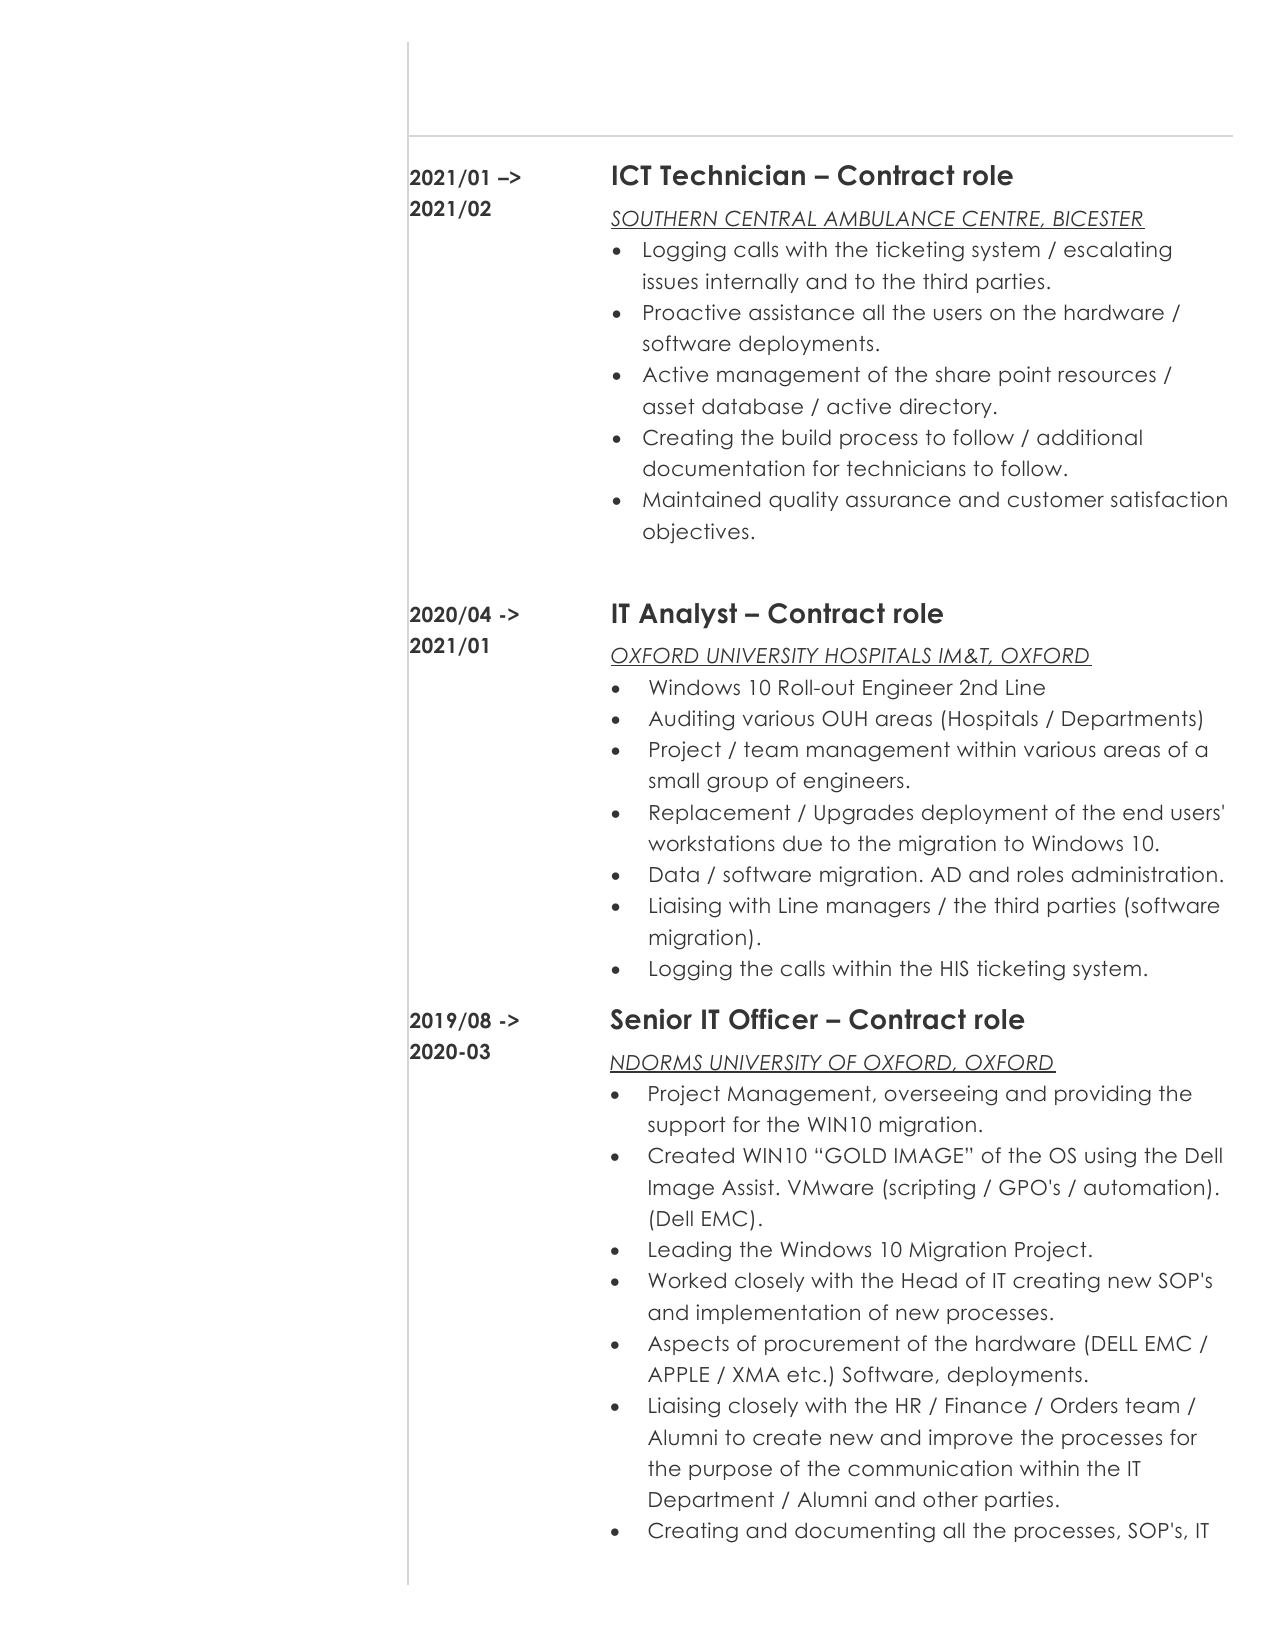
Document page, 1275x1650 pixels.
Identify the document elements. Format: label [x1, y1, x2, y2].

table_cell [0, 0, 1275, 1627]
